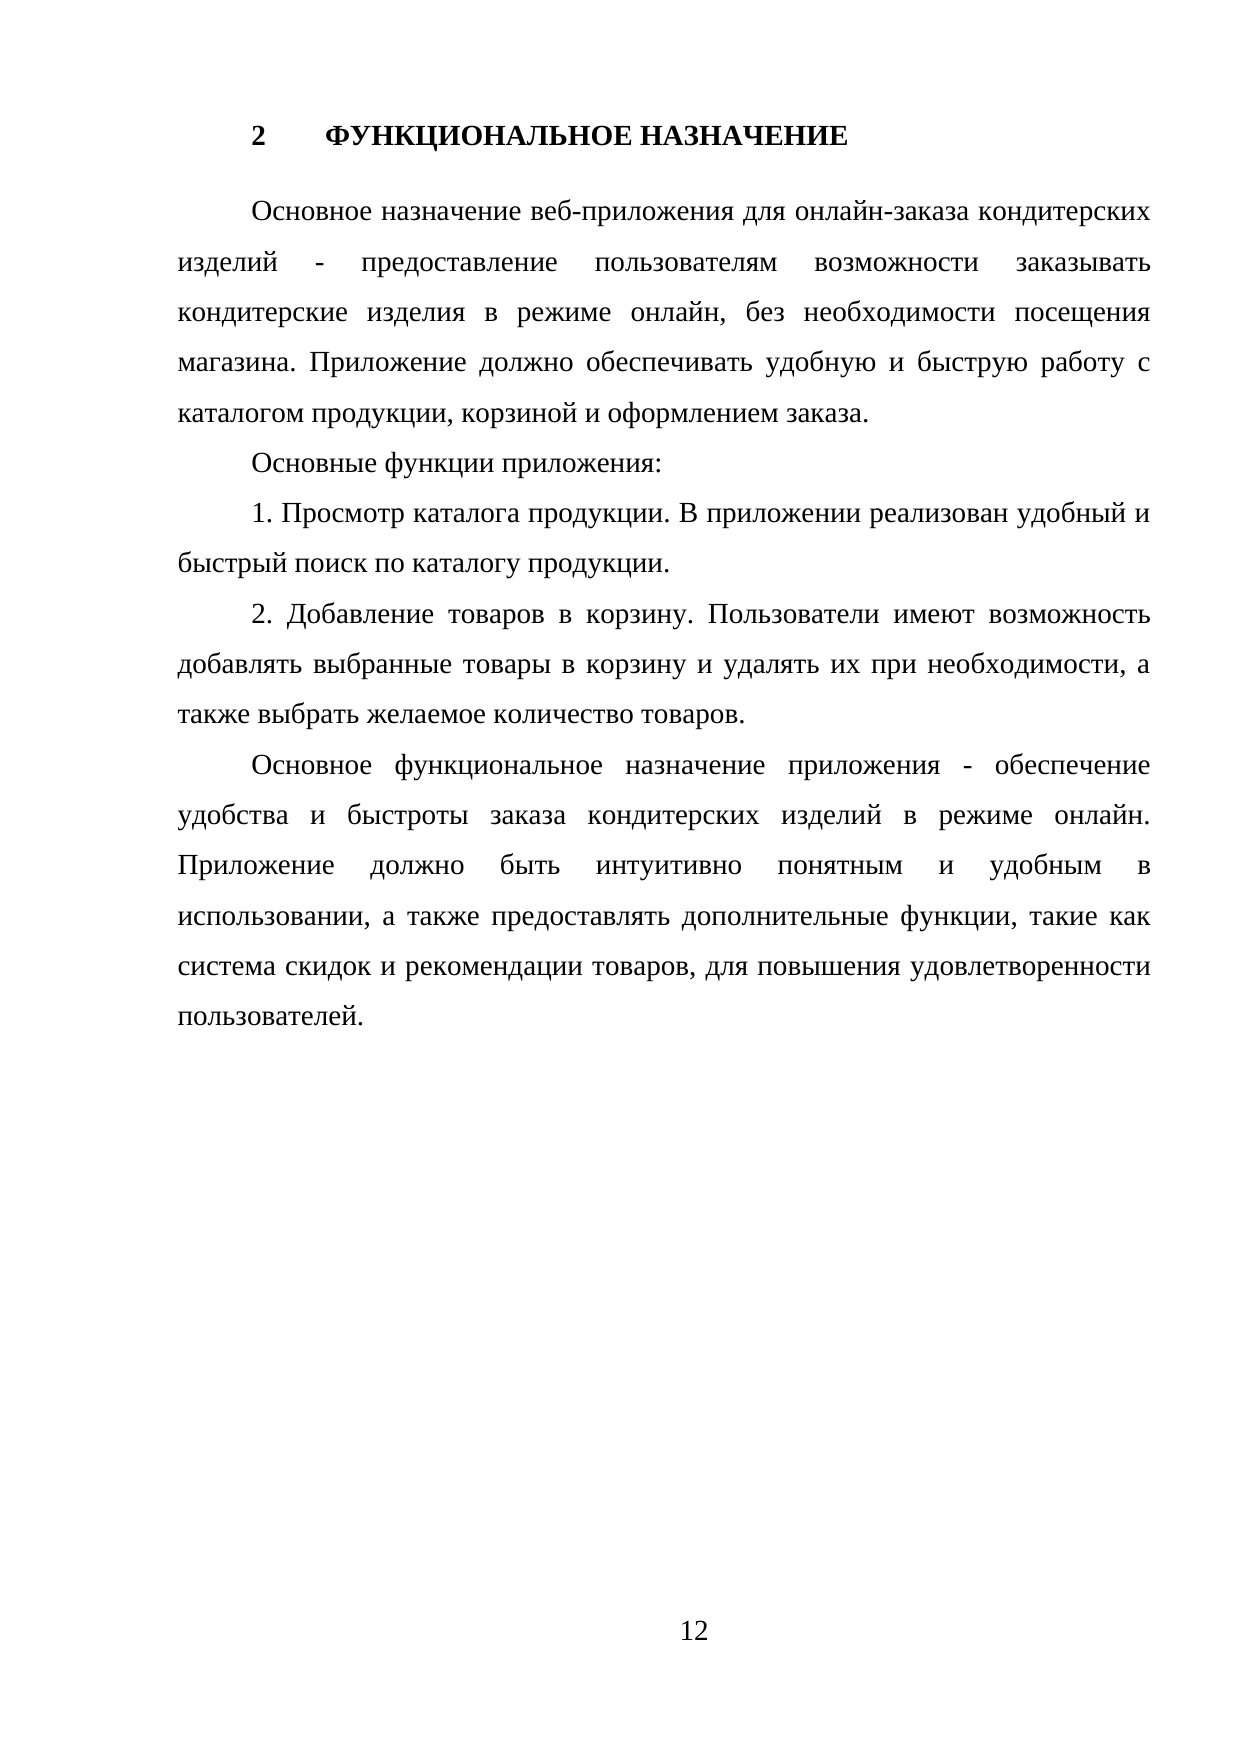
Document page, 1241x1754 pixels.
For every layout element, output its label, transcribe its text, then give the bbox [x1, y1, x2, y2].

text Основное назначение веб-приложения для онлайн-заказа кондитерских изделий - предоставление пользователям возможности заказывать кондитерские изделия в режиме онлайн, без необходимости посещения магазина. Приложение должно обеспечивать удобную и быструю работу с каталогом продукции, корзиной и оформлением заказа. [177, 193, 1152, 428]
text 1. Просмотр каталога продукции. В приложении реализован удобный и быстрый поиск по каталогу продукции. [177, 495, 1152, 579]
text 2. Добавление товаров в корзину. Пользователи имеют возможность добавлять выбранные товары в корзину и удалять их при необходимости, а также выбрать желаемое количество товаров. [177, 596, 1152, 730]
text Основные функции приложения: [177, 445, 1152, 478]
list Функциональное назначение [177, 118, 1152, 152]
text Основное функциональное назначение приложения - обеспечение удобства и быстроты заказа кондитерских изделий в режиме онлайн. Приложение должно быть интуитивно понятным и удобным в использовании, а также предоставлять дополнительные функции, такие как система скидок и рекомендации товаров, для повышения удовлетворенности пользователей. [177, 747, 1152, 1032]
